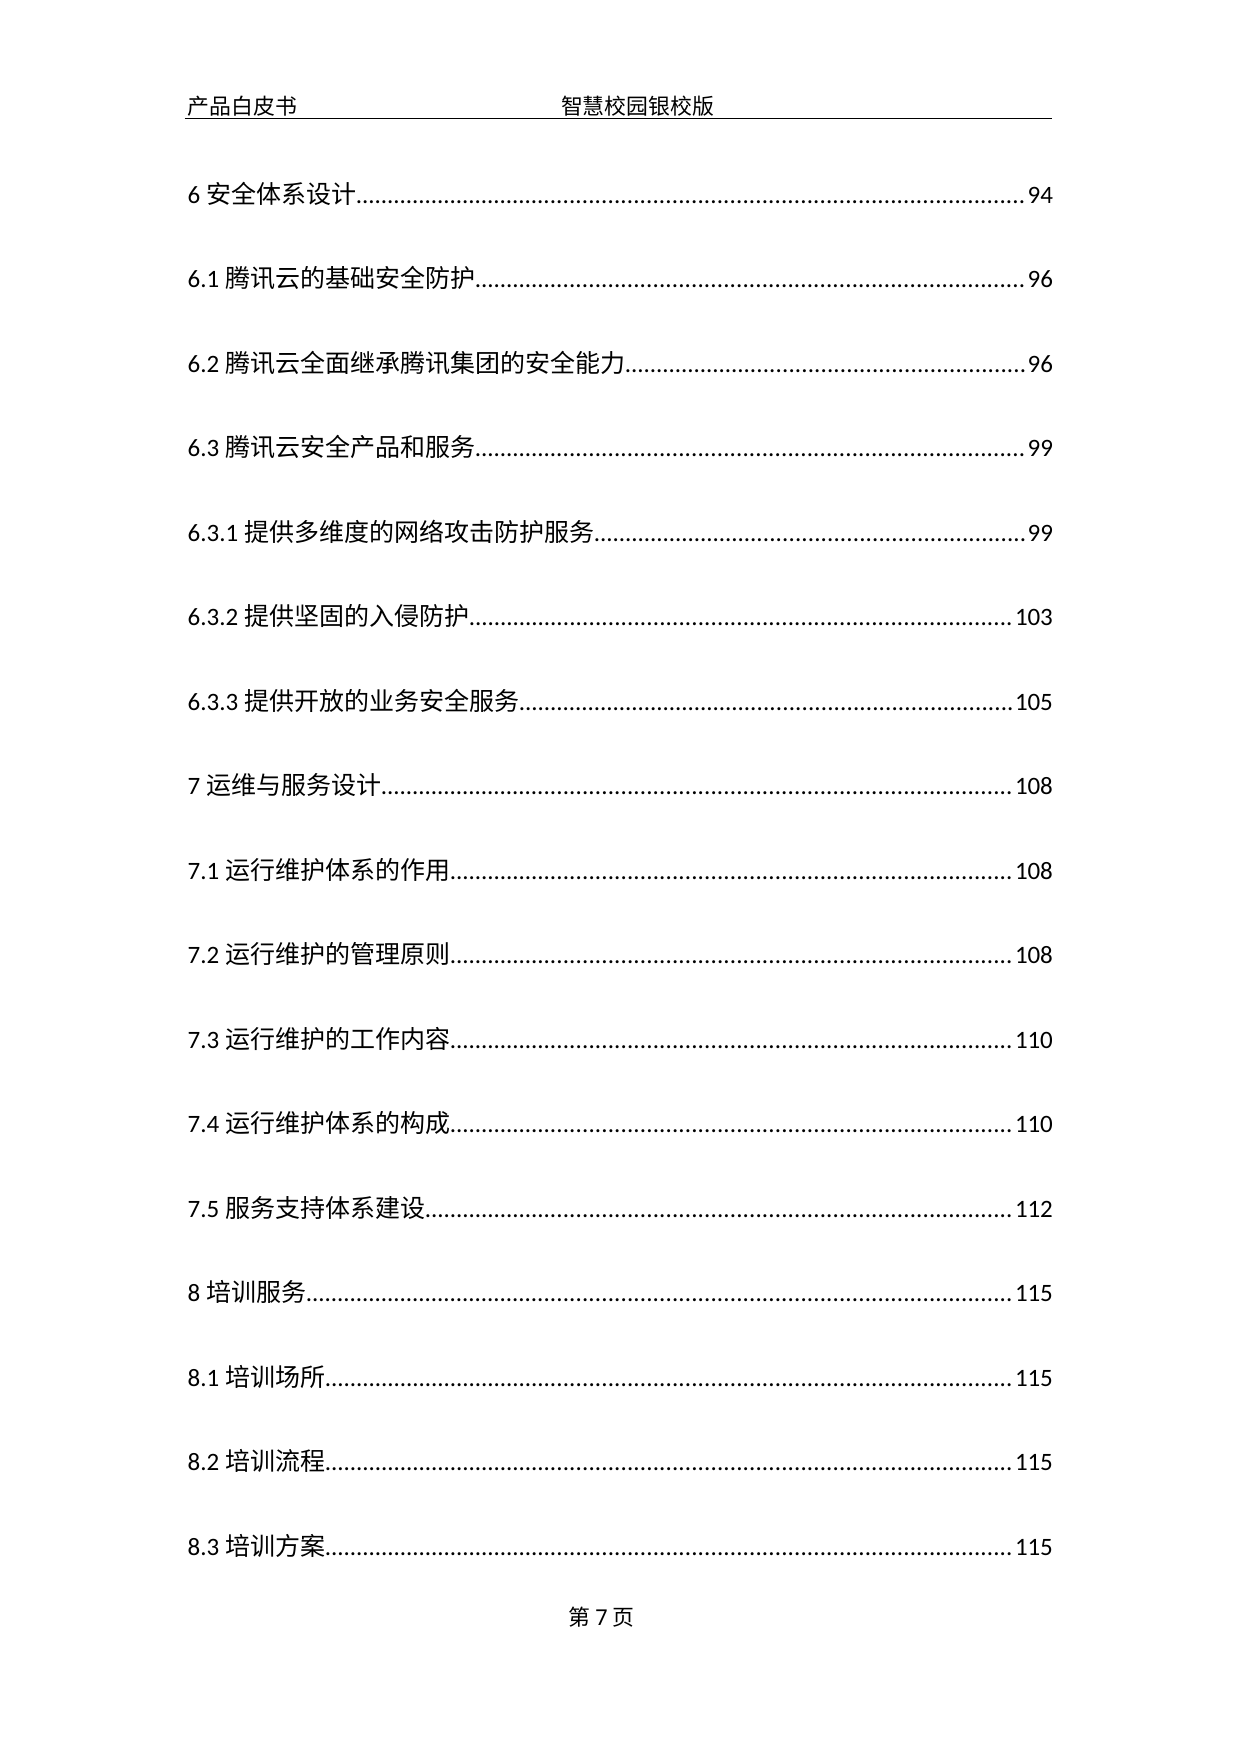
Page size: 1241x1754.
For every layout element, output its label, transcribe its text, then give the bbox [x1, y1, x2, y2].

text 6.3.1 提供多维度的网络攻击防护服务 99 [187, 498, 1053, 563]
text 7.5 服务支持体系建设 112 [187, 1174, 1053, 1239]
text 8.2 培训流程 115 [187, 1427, 1053, 1492]
text 6.3 腾讯云安全产品和服务 99 [187, 413, 1053, 478]
text 6.3.3 提供开放的业务安全服务 105 [187, 667, 1053, 732]
text 8 培训服务 115 [187, 1258, 1053, 1323]
text 8.3 培训方案 115 [187, 1512, 1053, 1577]
text 6.1 腾讯云的基础安全防护 96 [187, 244, 1053, 309]
text 7.1 运行维护体系的作用 108 [187, 836, 1053, 901]
text 6.2 腾讯云全面继承腾讯集团的安全能力 96 [187, 329, 1053, 394]
text 6 安全体系设计 94 [187, 160, 1053, 225]
text 7.2 运行维护的管理原则 108 [187, 920, 1053, 985]
text 7.3 运行维护的工作内容 110 [187, 1005, 1053, 1070]
text 8.1 培训场所 115 [187, 1343, 1053, 1408]
text 6.3.2 提供坚固的入侵防护 103 [187, 582, 1053, 647]
text 7.4 运行维护体系的构成 110 [187, 1089, 1053, 1154]
text 7 运维与服务设计 108 [187, 751, 1053, 816]
